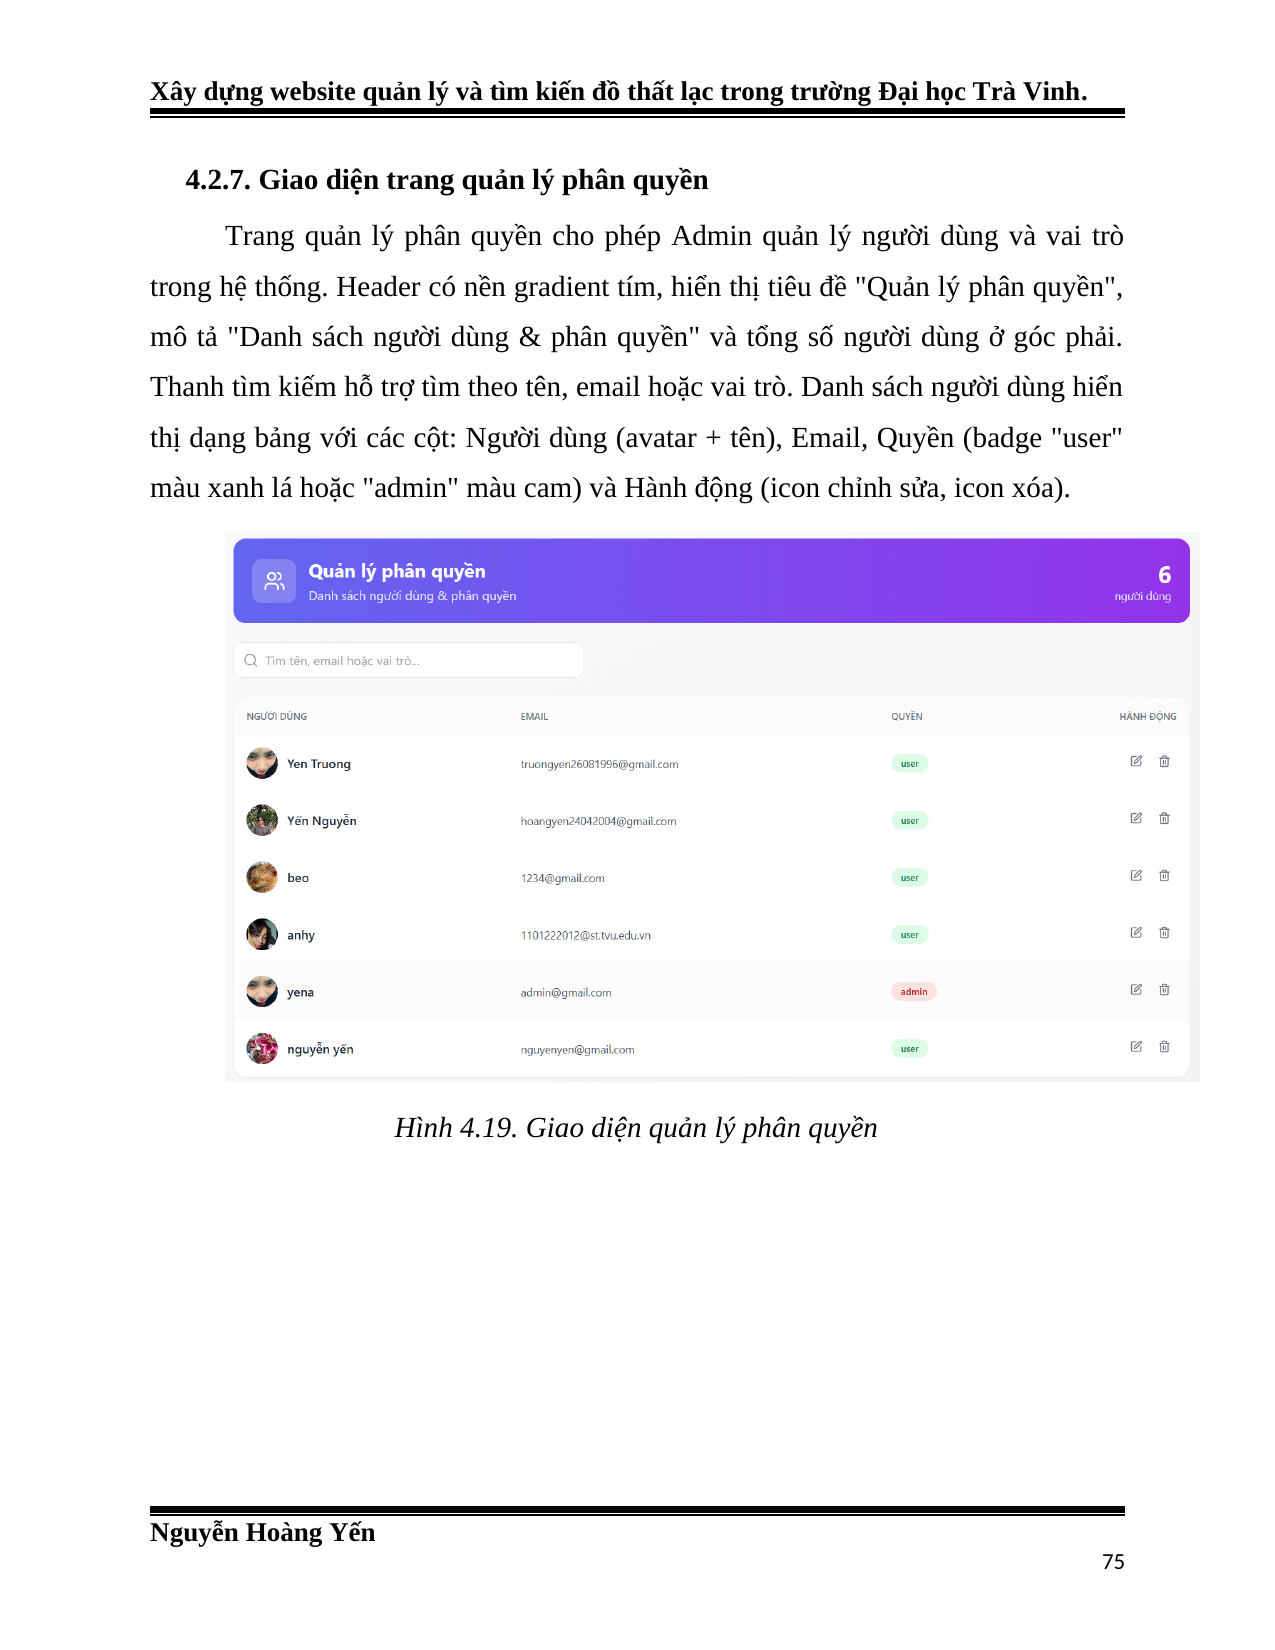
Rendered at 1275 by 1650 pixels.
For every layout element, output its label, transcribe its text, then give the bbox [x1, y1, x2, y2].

picture [225, 532, 1200, 1082]
text Giao diện trang quản lý phân quyền [185, 162, 1125, 196]
text Hình 4.19. Giao diện quản lý phân quyền [150, 1111, 1125, 1144]
text Trang quản lý phân quyền cho phép Admin quản lý người dùng và vai trò trong hệ thống. Header có nền gradient tím, hiển thị tiêu đề "Quản lý phân quyền", mô tả "Danh sách người dùng & phân quyền" và tổng số người dùng ở góc phải. Thanh tìm kiếm hỗ trợ tìm theo tên, email hoặc vai trò. Danh sách người dùng hiển thị dạng bảng với các cột: Người dùng (avatar + tên), Email, Quyền (badge "user" màu xanh lá hoặc "admin" màu cam) và Hành động (icon chỉnh sửa, icon xóa). [150, 218, 1125, 504]
